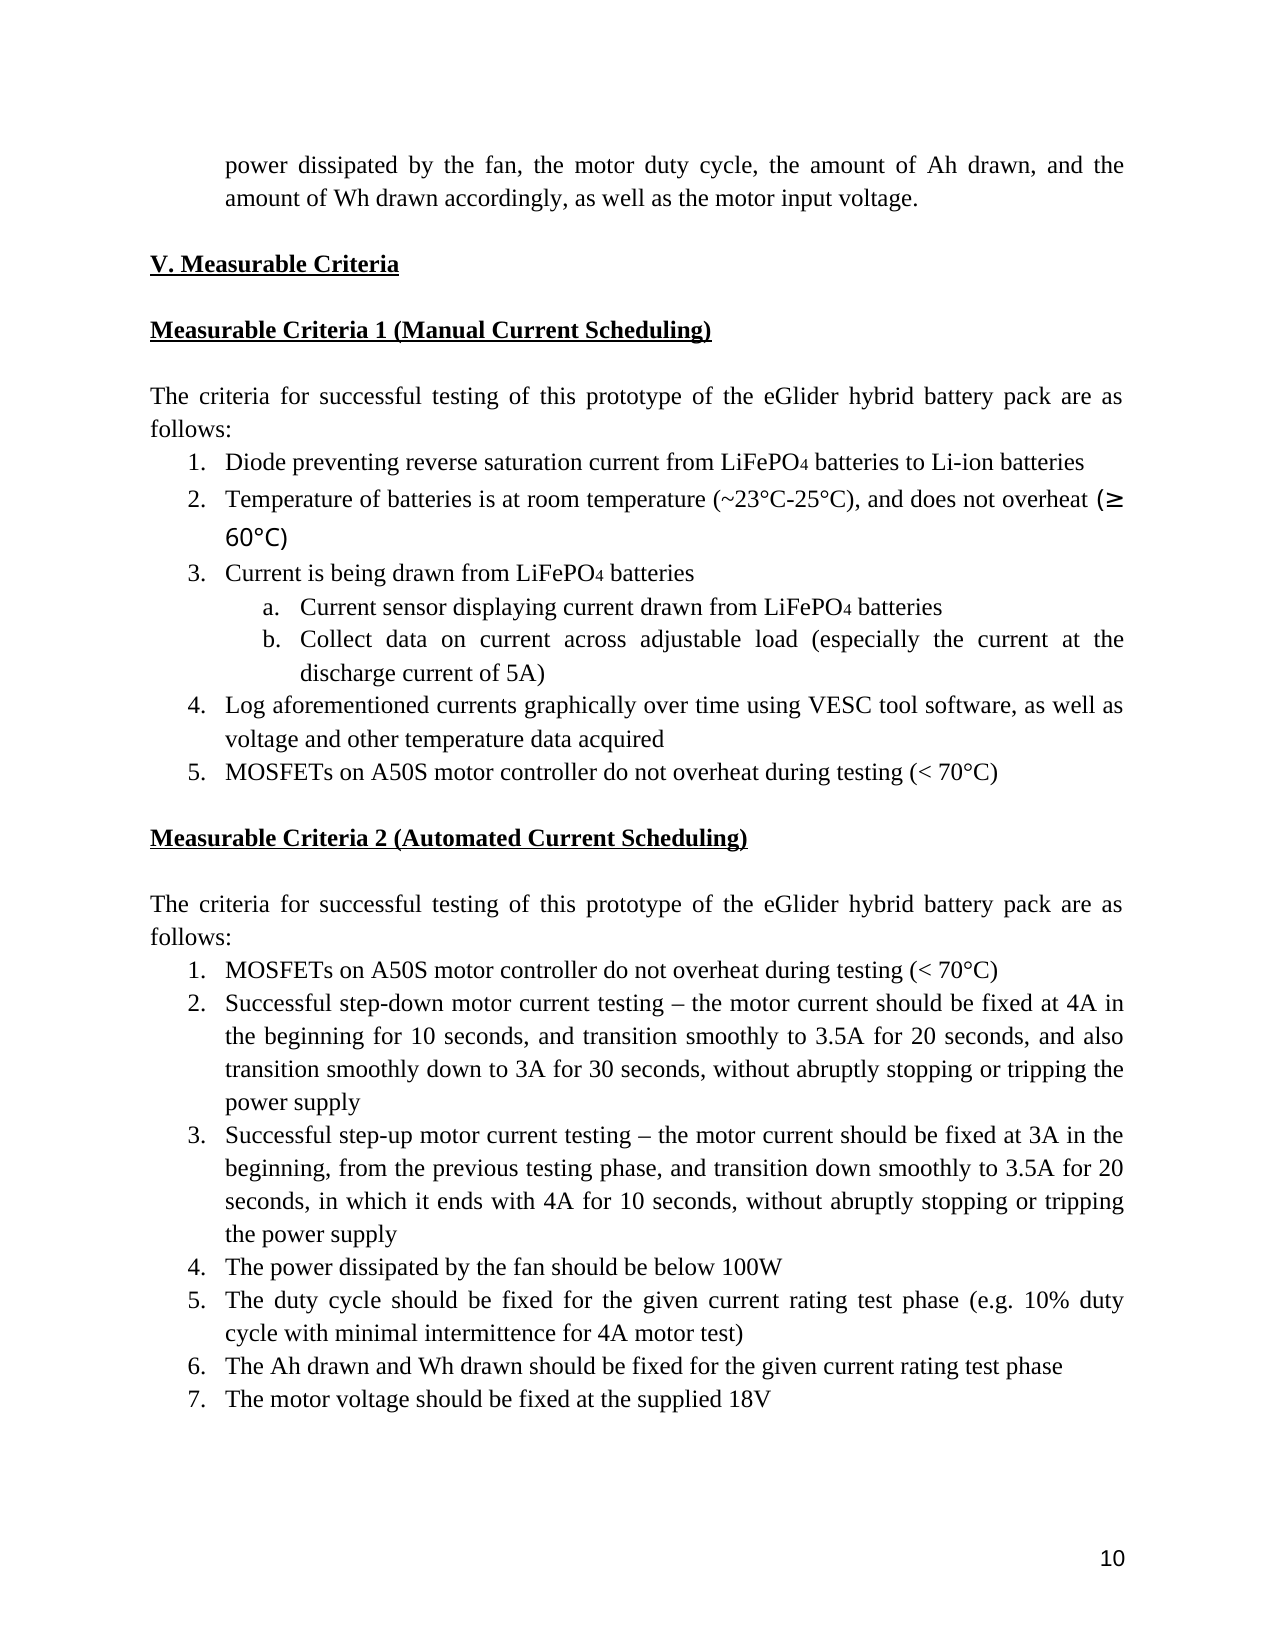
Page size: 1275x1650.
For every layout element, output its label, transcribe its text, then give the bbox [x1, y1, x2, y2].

list The Ah drawn and Wh drawn should be fixed for the given current rating test phase [187, 1351, 1125, 1380]
list Diode preventing reverse saturation current from LiFePO4 batteries to Li-ion batteries [187, 447, 1125, 476]
list Collect data on current across adjustable load (especially the current at the discharge current of 5A) [262, 624, 1125, 686]
text The criteria for successful testing of this prototype of the eGlider hybrid battery pack are as follows: [150, 889, 1125, 951]
list Log aforementioned currents graphically over time using VESC tool software, as well as voltage and other temperature data acquired [187, 691, 1125, 752]
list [187, 150, 1125, 212]
text The criteria for successful testing of this prototype of the eGlider hybrid battery pack are as follows: [150, 381, 1125, 443]
text Measurable Criteria 2 (Automated Current Scheduling) [150, 823, 1125, 851]
list Temperature of batteries is at room temperature (~23°C-25°C), and does not overheat (≥ 60°C) [187, 480, 1125, 553]
list Current is being drawn from LiFePO4 batteries [187, 558, 1125, 587]
list The power dissipated by the fan should be below 100W [187, 1252, 1125, 1281]
list MOSFETs on A50S motor controller do not overheat during testing (< 70°C) [187, 757, 1125, 785]
list The duty cycle should be fixed for the given current rating test phase (e.g. 10% duty cycle with minimal intermittence for 4A motor test) [187, 1285, 1125, 1347]
list Current sensor displaying current drawn from LiFePO4 batteries [262, 592, 1125, 620]
list MOSFETs on A50S motor controller do not overheat during testing (< 70°C) [187, 955, 1125, 983]
list Successful step-up motor current testing – the motor current should be fixed at 3A in the beginning, from the previous testing phase, and transition down smoothly to 3.5A for 20 seconds, in which it ends with 4A for 10 seconds, without abruptly stopping or tripping the power supply [187, 1120, 1125, 1248]
list Successful step-down motor current testing – the motor current should be fixed at 4A in the beginning for 10 seconds, and transition smoothly to 3.5A for 20 seconds, and also transition smoothly down to 3A for 30 seconds, without abruptly stopping or tripping the power supply [187, 988, 1125, 1116]
text V. Measurable Criteria [150, 249, 1125, 278]
list The motor voltage should be fixed at the supplied 18V [187, 1384, 1125, 1413]
text Measurable Criteria 1 (Manual Current Scheduling) [150, 315, 1125, 344]
